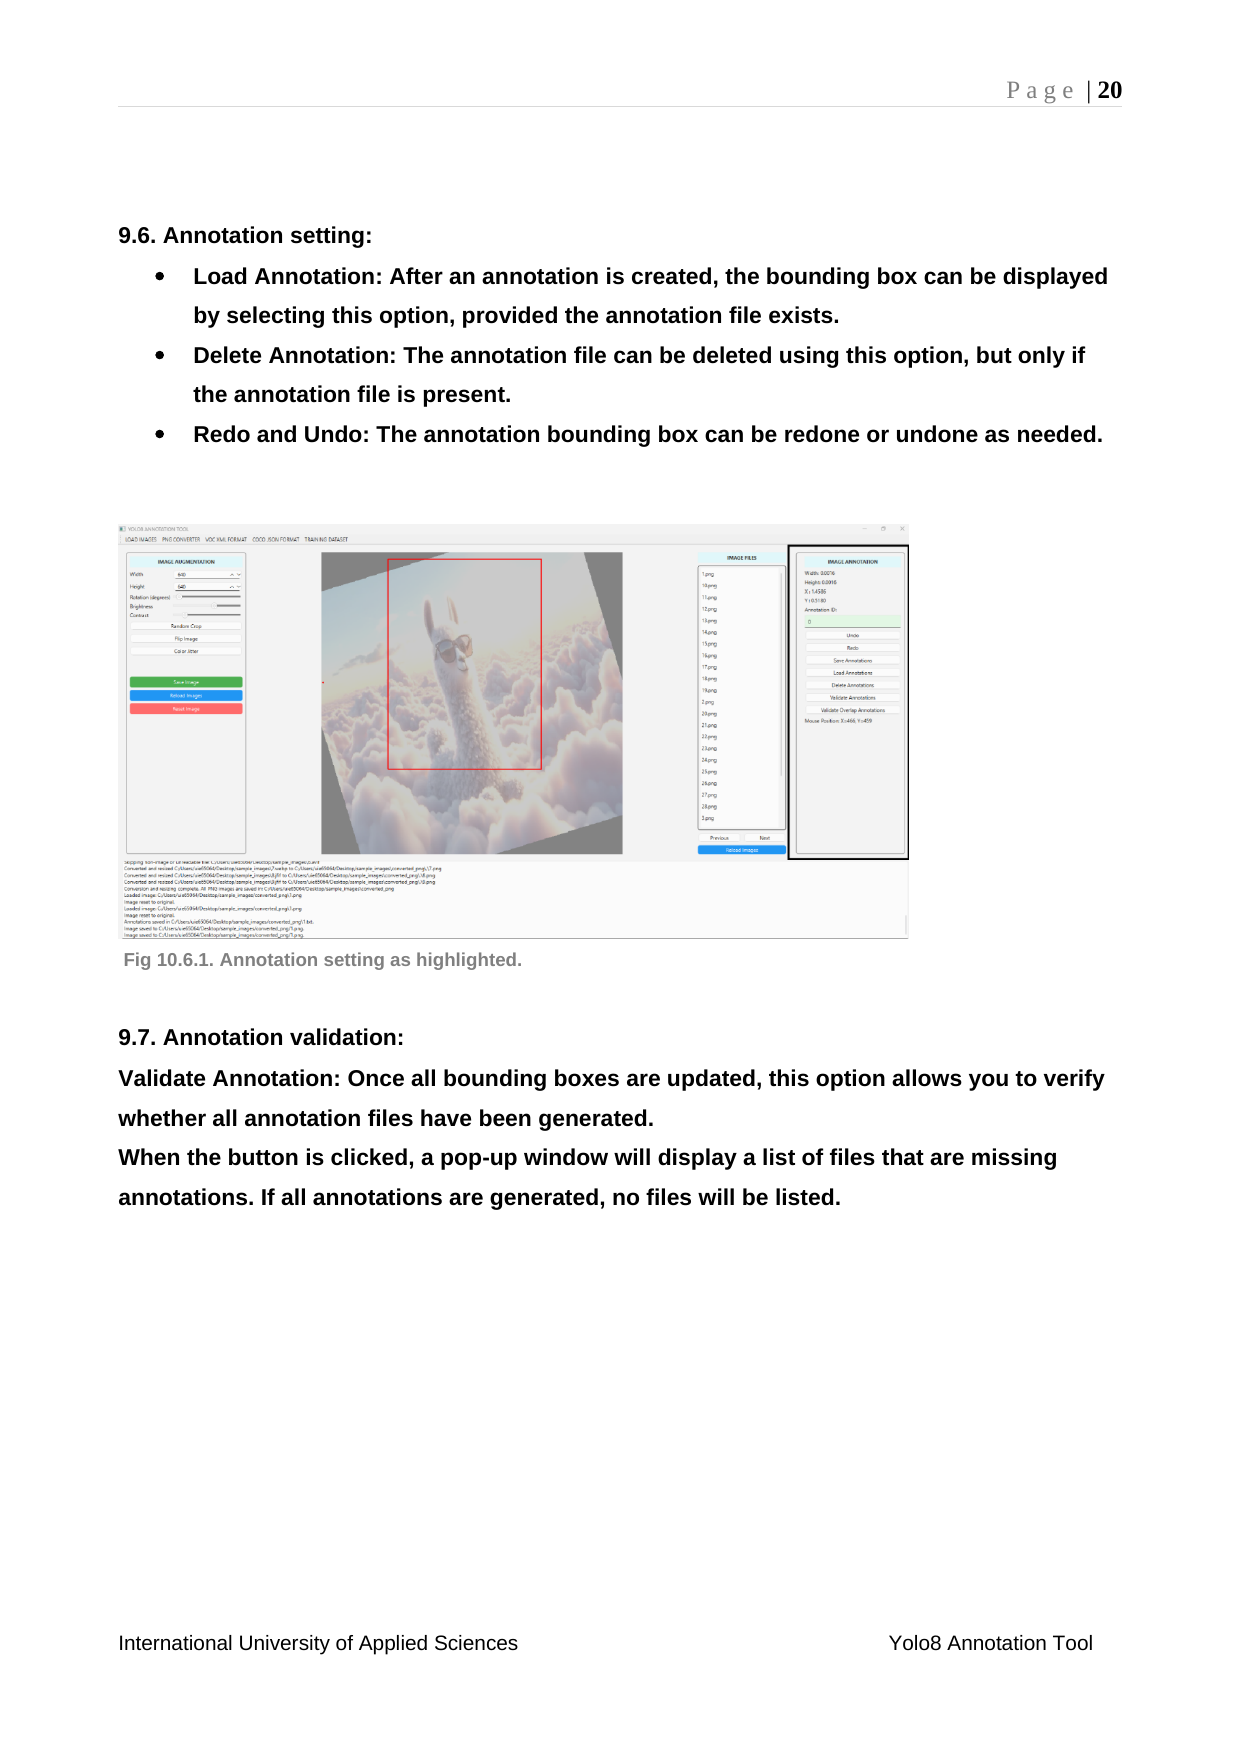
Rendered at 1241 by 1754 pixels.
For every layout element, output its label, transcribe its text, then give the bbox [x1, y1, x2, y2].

subtitle Validate Annotation: Once all bounding boxes are updated, this option allows you to verify whether all annotation files have been generated. When the button is clicked, a pop-up window will display a list of files that are missing annotations. If all annotations are generated, no files will be listed. [118, 1065, 1122, 1210]
subtitle Fig 10.6.1. Annotation setting as highlighted. [118, 949, 1122, 970]
subtitle Load Annotation: After an annotation is created, the bounding box can be displayed by selecting this option, provided the annotation file exists. [156, 263, 1122, 328]
subtitle Delete Annotation: The annotation file can be deleted using this option, but only if the annotation file is present. [156, 342, 1122, 407]
subtitle 9.7. Annotation validation: [118, 1024, 1122, 1051]
subtitle Redo and Undo: The annotation bounding box can be redone or undone as needed. [156, 421, 1122, 447]
subtitle 9.6. Annotation setting: [118, 222, 1122, 248]
picture [118, 524, 909, 939]
